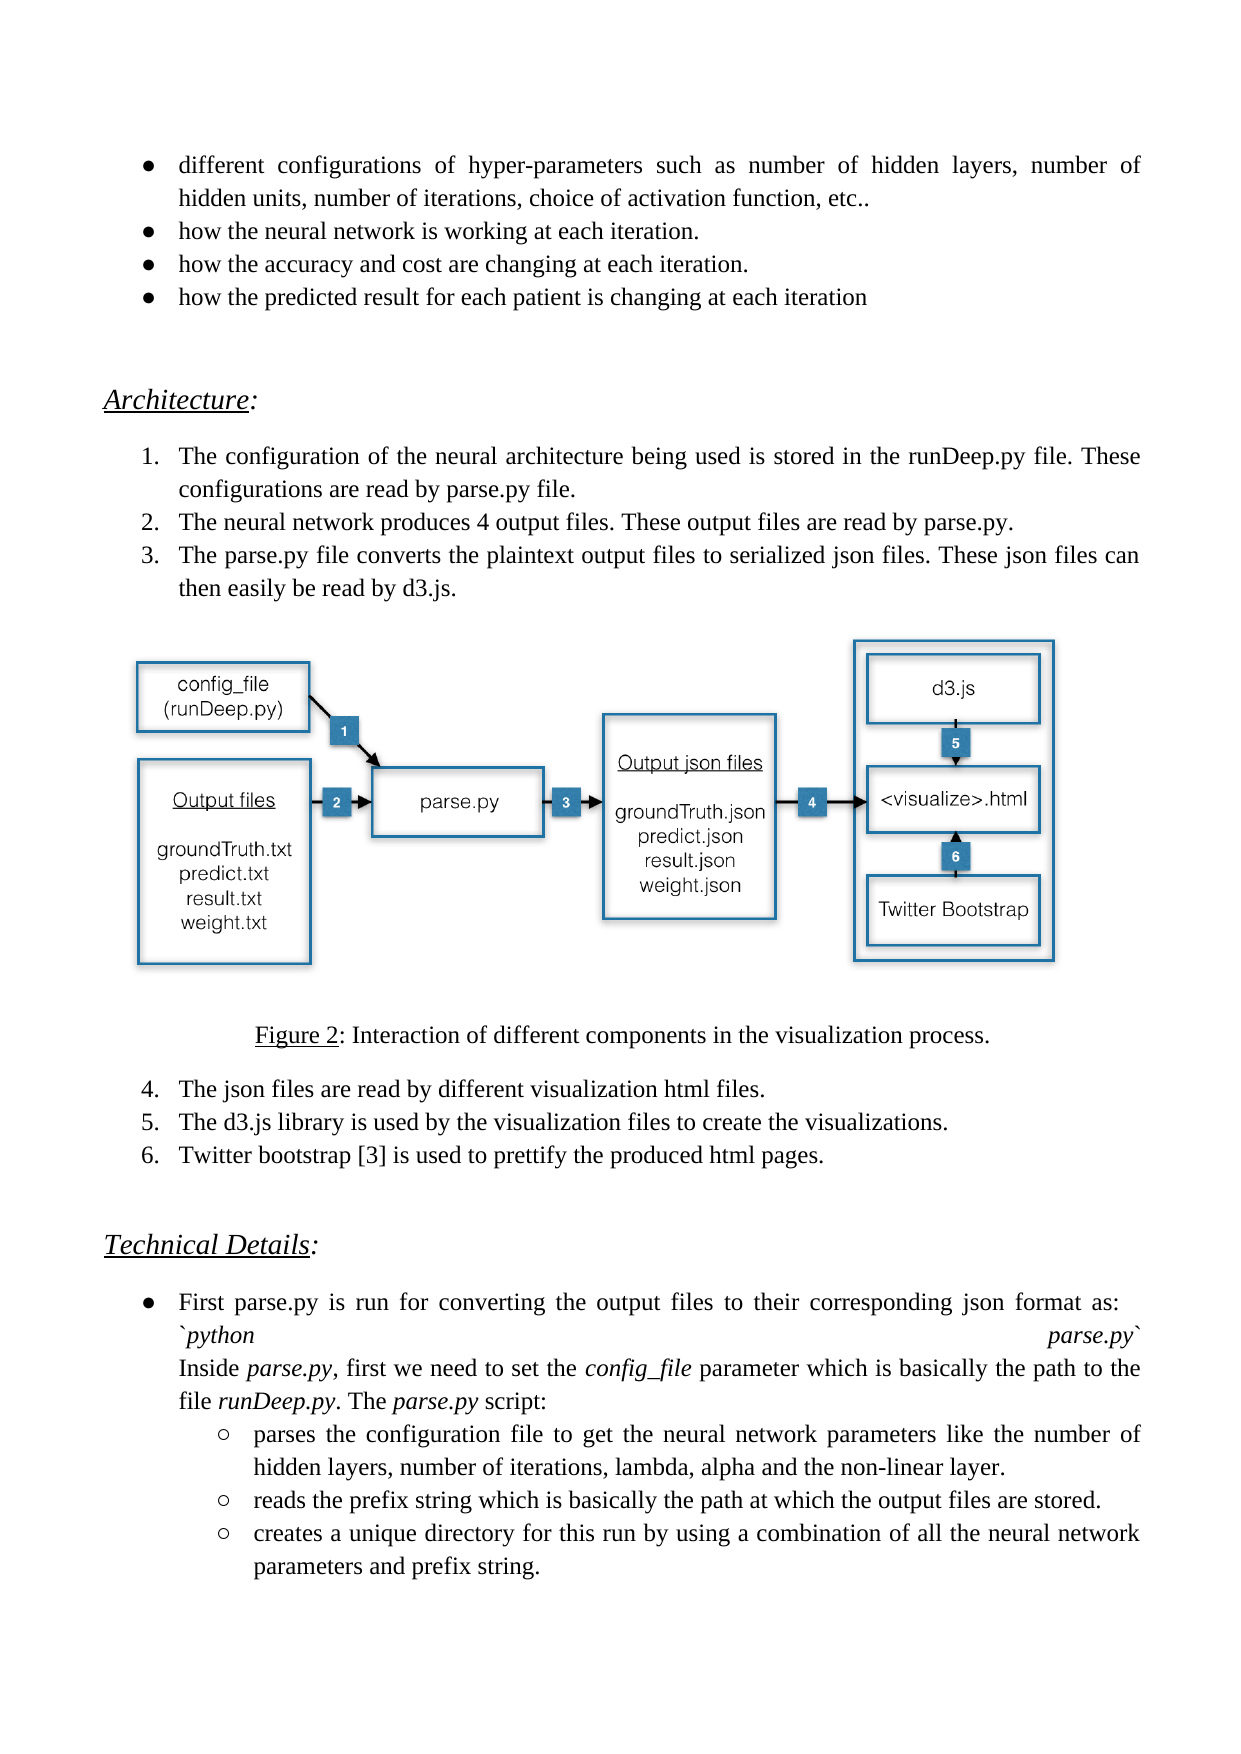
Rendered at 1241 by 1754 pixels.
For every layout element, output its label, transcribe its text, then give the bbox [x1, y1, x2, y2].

list how the accuracy and cost are changing at each iteration. [141, 249, 1142, 278]
list different configurations of hyper-parameters such as number of hidden layers, number of hidden units, number of iterations, choice of activation function, etc.. [141, 150, 1142, 212]
list The neural network produces 4 output files. These output files are read by parse.py. [141, 507, 1142, 536]
list how the predicted result for each patient is changing at each iteration [141, 282, 1142, 311]
list reads the prefix string which is basically the path at which the output files are stored. [216, 1485, 1142, 1514]
list parses the configuration file to get the neural network parameters like the number of hidden layers, number of iterations, lambda, alpha and the non-linear layer. [216, 1419, 1142, 1481]
picture [103, 606, 1091, 996]
list creates a unique directory for this run by using a combination of all the neural network parameters and prefix string. [216, 1518, 1142, 1580]
list The configuration of the neural architecture being used is stored in the runDeep.py file. These configurations are read by parse.py file. [141, 441, 1142, 503]
list The json files are read by different visualization html files. [141, 1074, 1142, 1103]
text Technical Details: [103, 1227, 1142, 1261]
text Figure 2: Interaction of different components in the visualization process. [103, 1021, 1142, 1049]
text Architecture: [103, 315, 1142, 415]
list The parse.py file converts the plaintext output files to serialized json files. These json files can then easily be read by d3.js. [141, 540, 1142, 602]
list First parse.py is run for converting the output files to their corresponding json format as: `python parse.py` Inside parse.py, first we need to set the config_file parameter which is basically the path to the file runDeep.py. The parse.py script: [141, 1287, 1142, 1414]
list The d3.js library is used by the visualization files to create the visualizations. [141, 1107, 1142, 1136]
list Twitter bootstrap [3] is used to prettify the produced html pages. [141, 1141, 1142, 1169]
list how the neural network is working at each iteration. [141, 216, 1142, 245]
